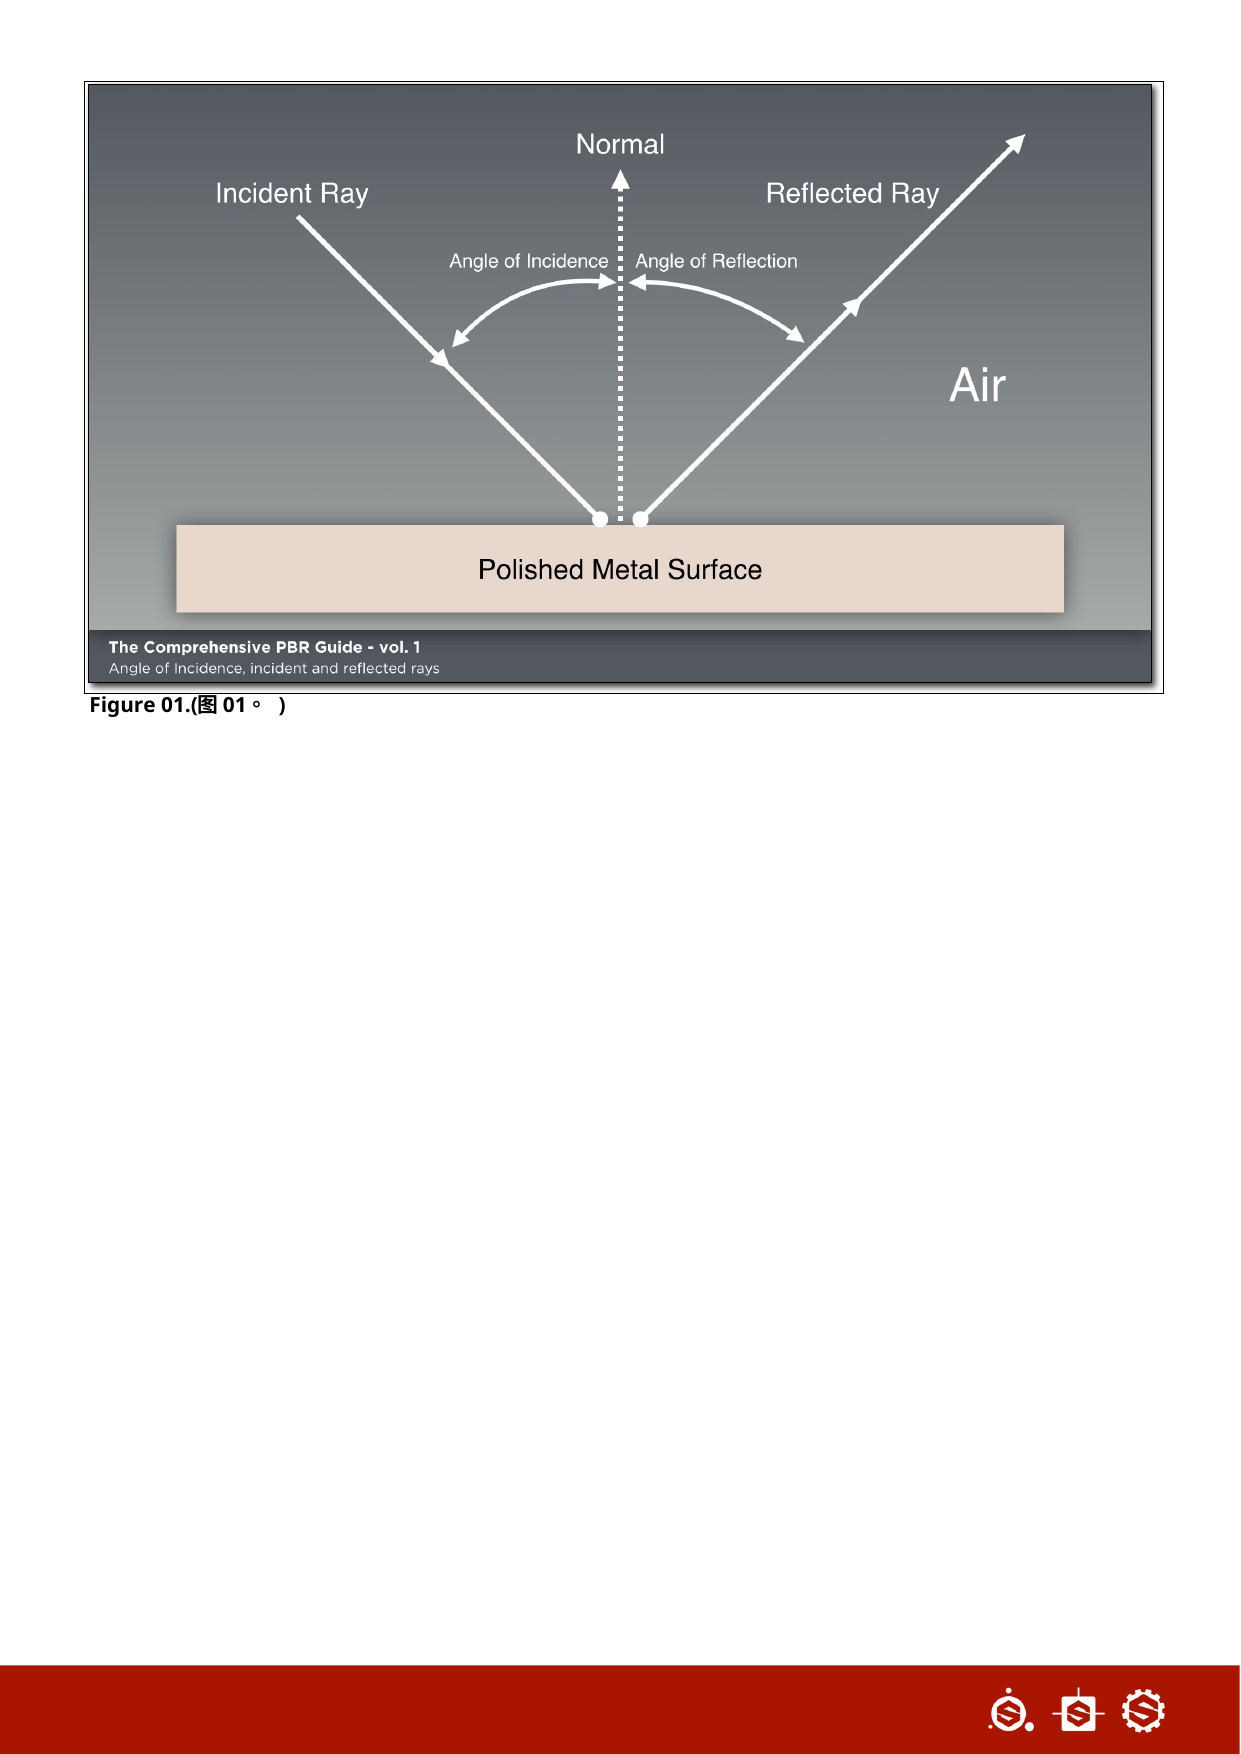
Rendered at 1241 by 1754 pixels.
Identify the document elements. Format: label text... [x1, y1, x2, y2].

text Figure 01.(图01。 ) [89, 694, 1184, 717]
picture [85, 82, 1163, 693]
picture [980, 1682, 1167, 1739]
